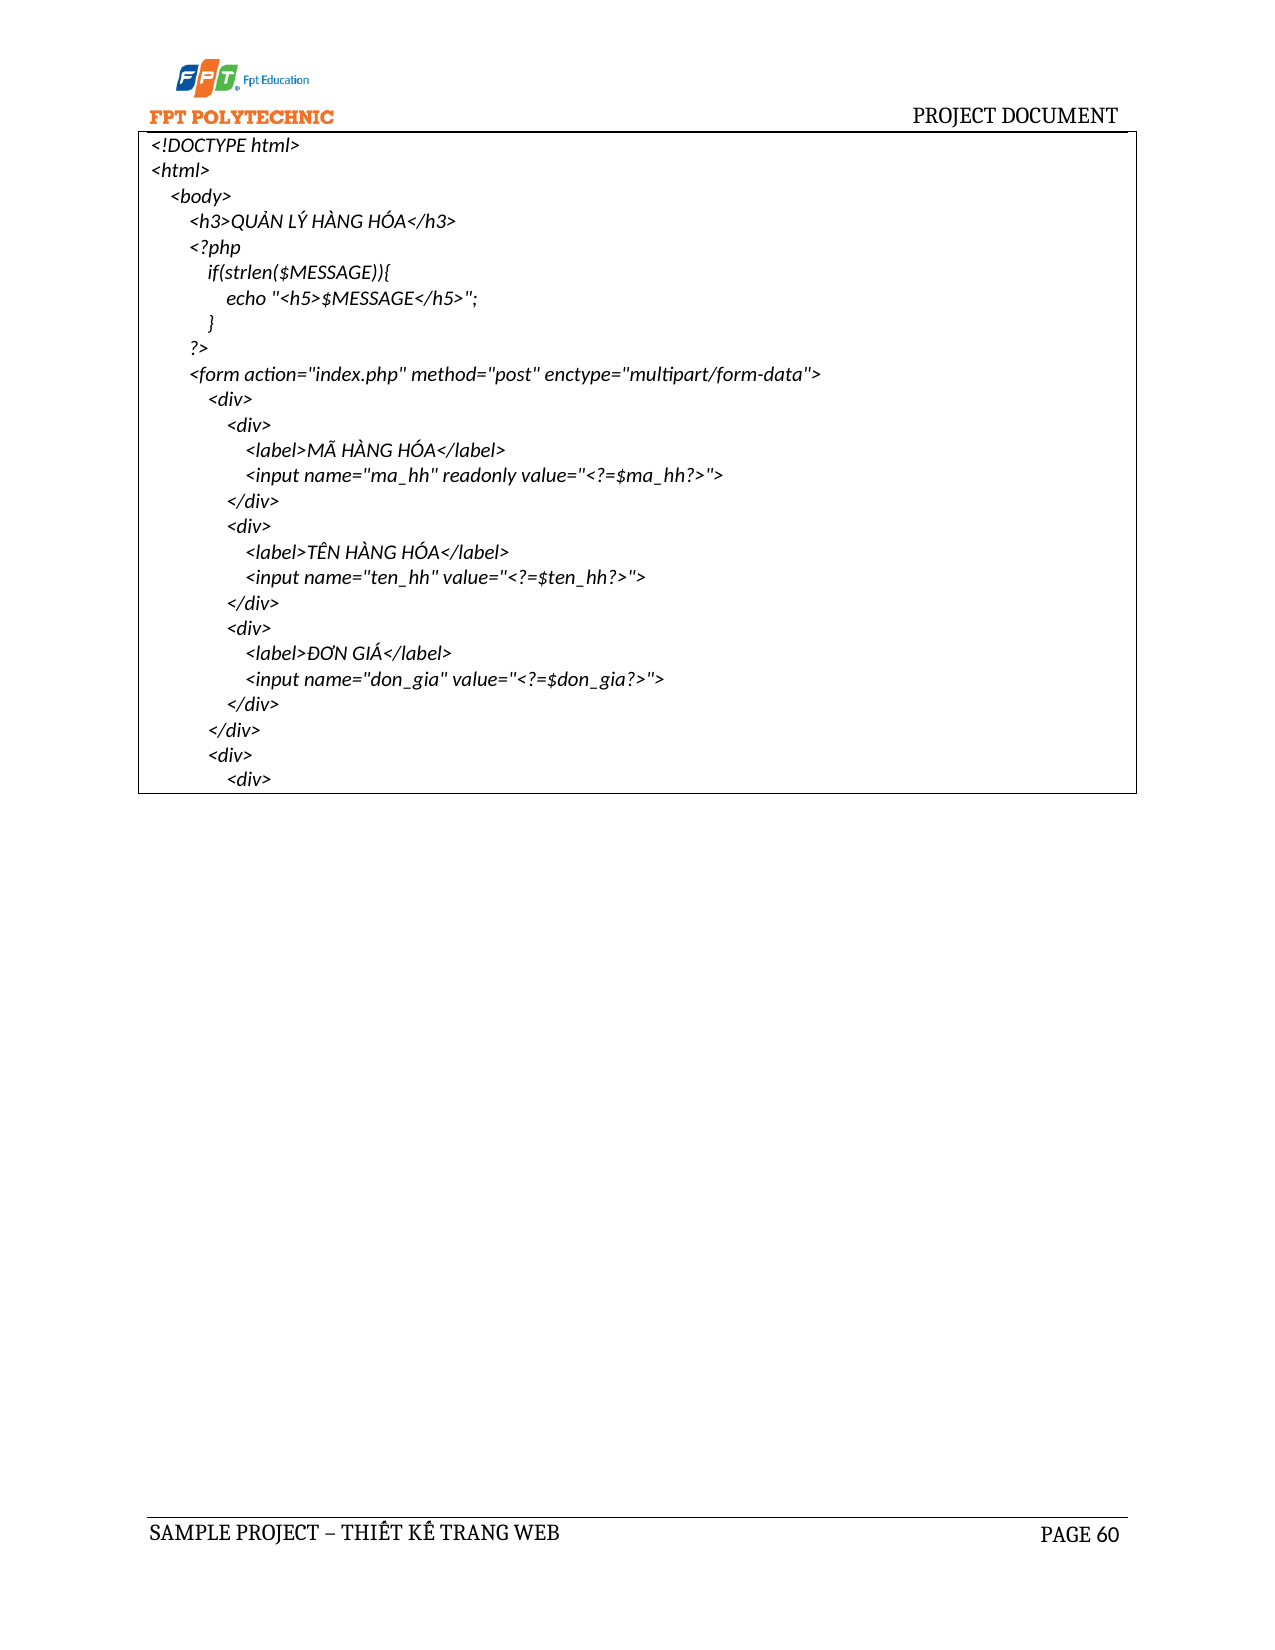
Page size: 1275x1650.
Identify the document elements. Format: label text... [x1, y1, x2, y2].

picture [150, 59, 334, 124]
table_header <!DOCTYPE html> <html> <body> <h3>QUẢN LÝ HÀNG HÓA</h3> <?php if(strlen($MESSAGE)){ echo "<h5>$MESSAGE</h5>"; } ?> <form action="index.php" method="post" enctype="multipart/form-data"> <div> <div> <label>MÃ HÀNG HÓA</label> <input name="ma_hh" readonly value="<?=$ma_hh?>"> </div> <div> <label>TÊN HÀNG HÓA</label> <input name="ten_hh" value="<?=$ten_hh?>"> </div> <div> <label>ĐƠN GIÁ</label> <input name="don_gia" value="<?=$don_gia?>"> </div> </div> <div> <div> [139, 132, 1136, 792]
